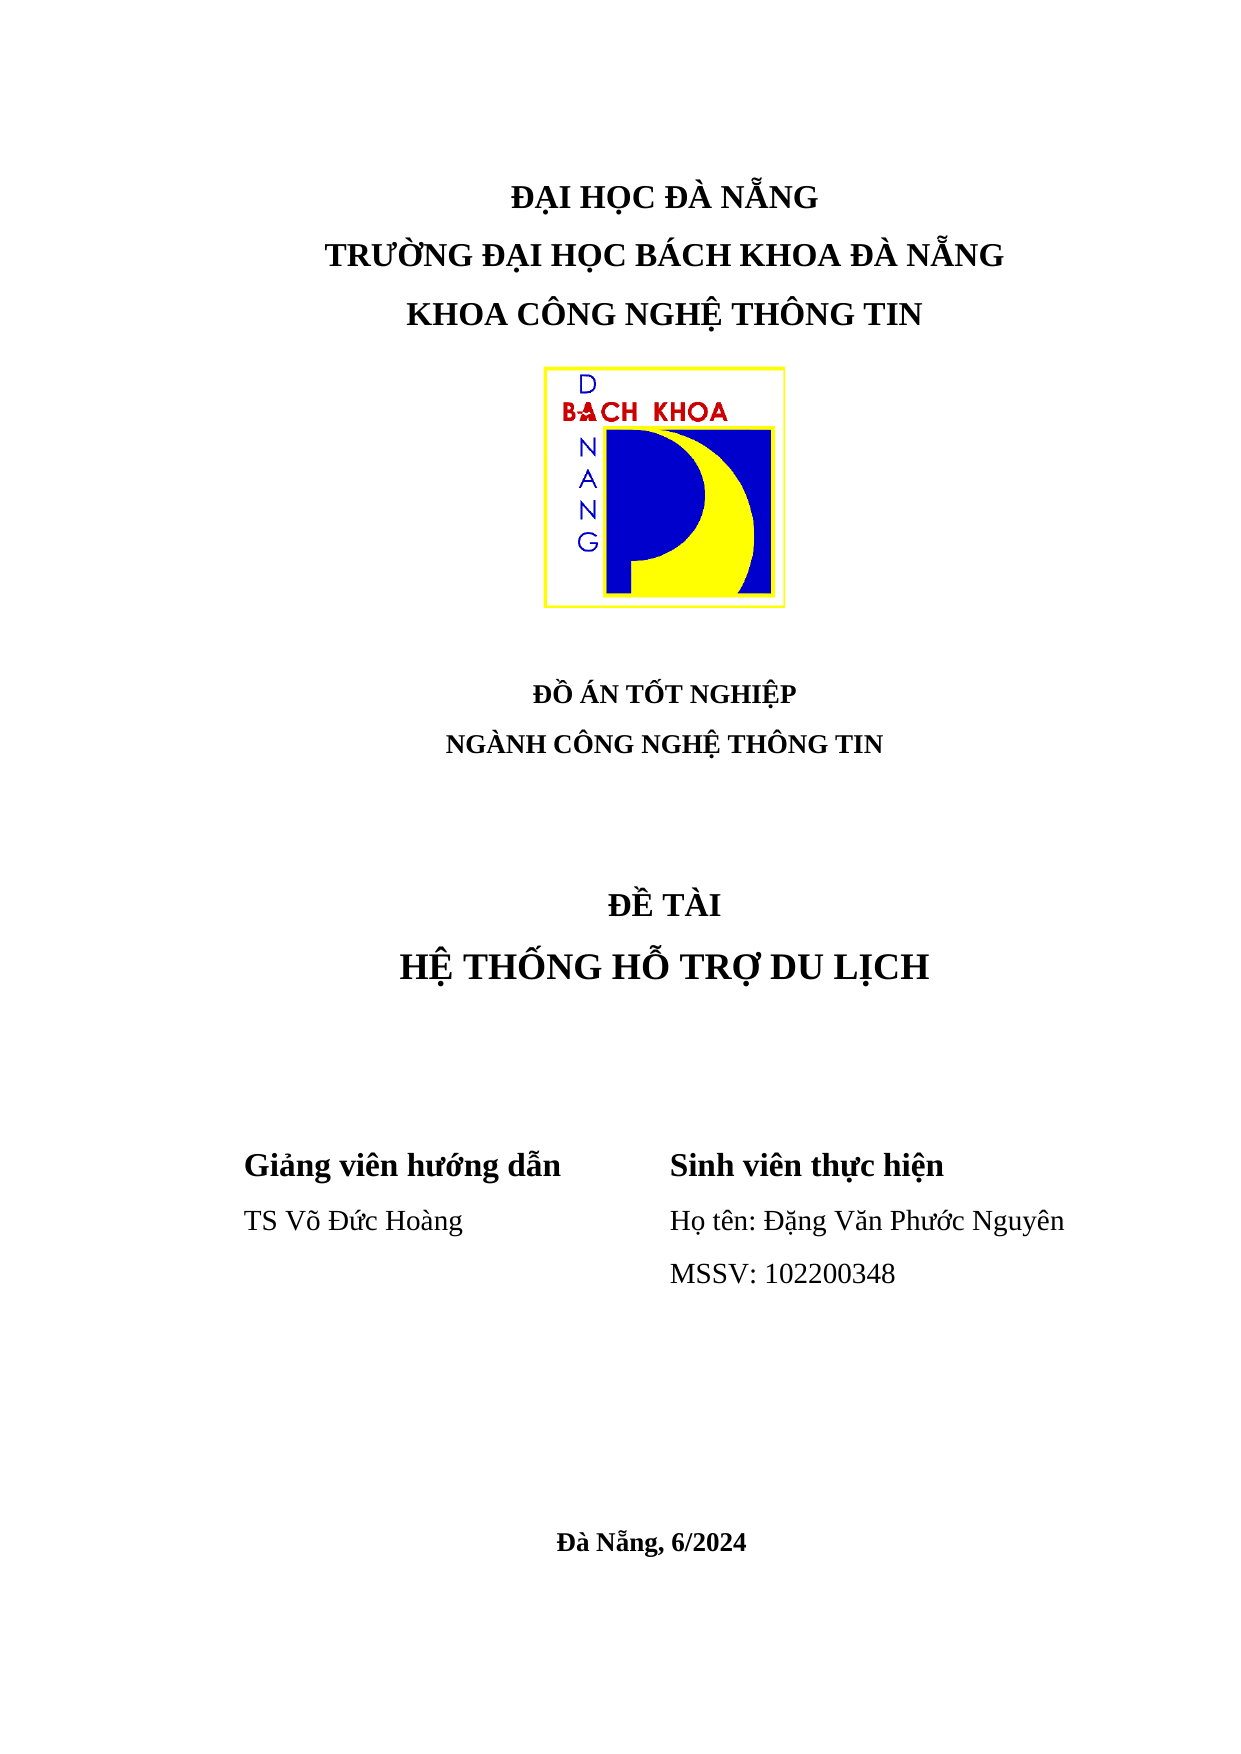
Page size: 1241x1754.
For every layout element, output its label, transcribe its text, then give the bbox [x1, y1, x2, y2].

text TRƯỜNG ĐẠI HỌC BÁCH KHOA ĐÀ NẴNG [207, 236, 1122, 274]
text KHOA CÔNG NGHỆ THÔNG TIN [207, 294, 1122, 332]
picture [543, 366, 786, 608]
text ĐỒ ÁN TỐT NGHIỆP [207, 678, 1122, 709]
text ĐỀ TÀI [207, 886, 1122, 924]
text ĐẠI HỌC ĐÀ NẴNG [207, 177, 1122, 216]
text HỆ THỐNG HỖ TRỢ DU LỊCH [207, 944, 1122, 987]
text NGÀNH CÔNG NGHỆ THÔNG TIN [207, 728, 1122, 759]
